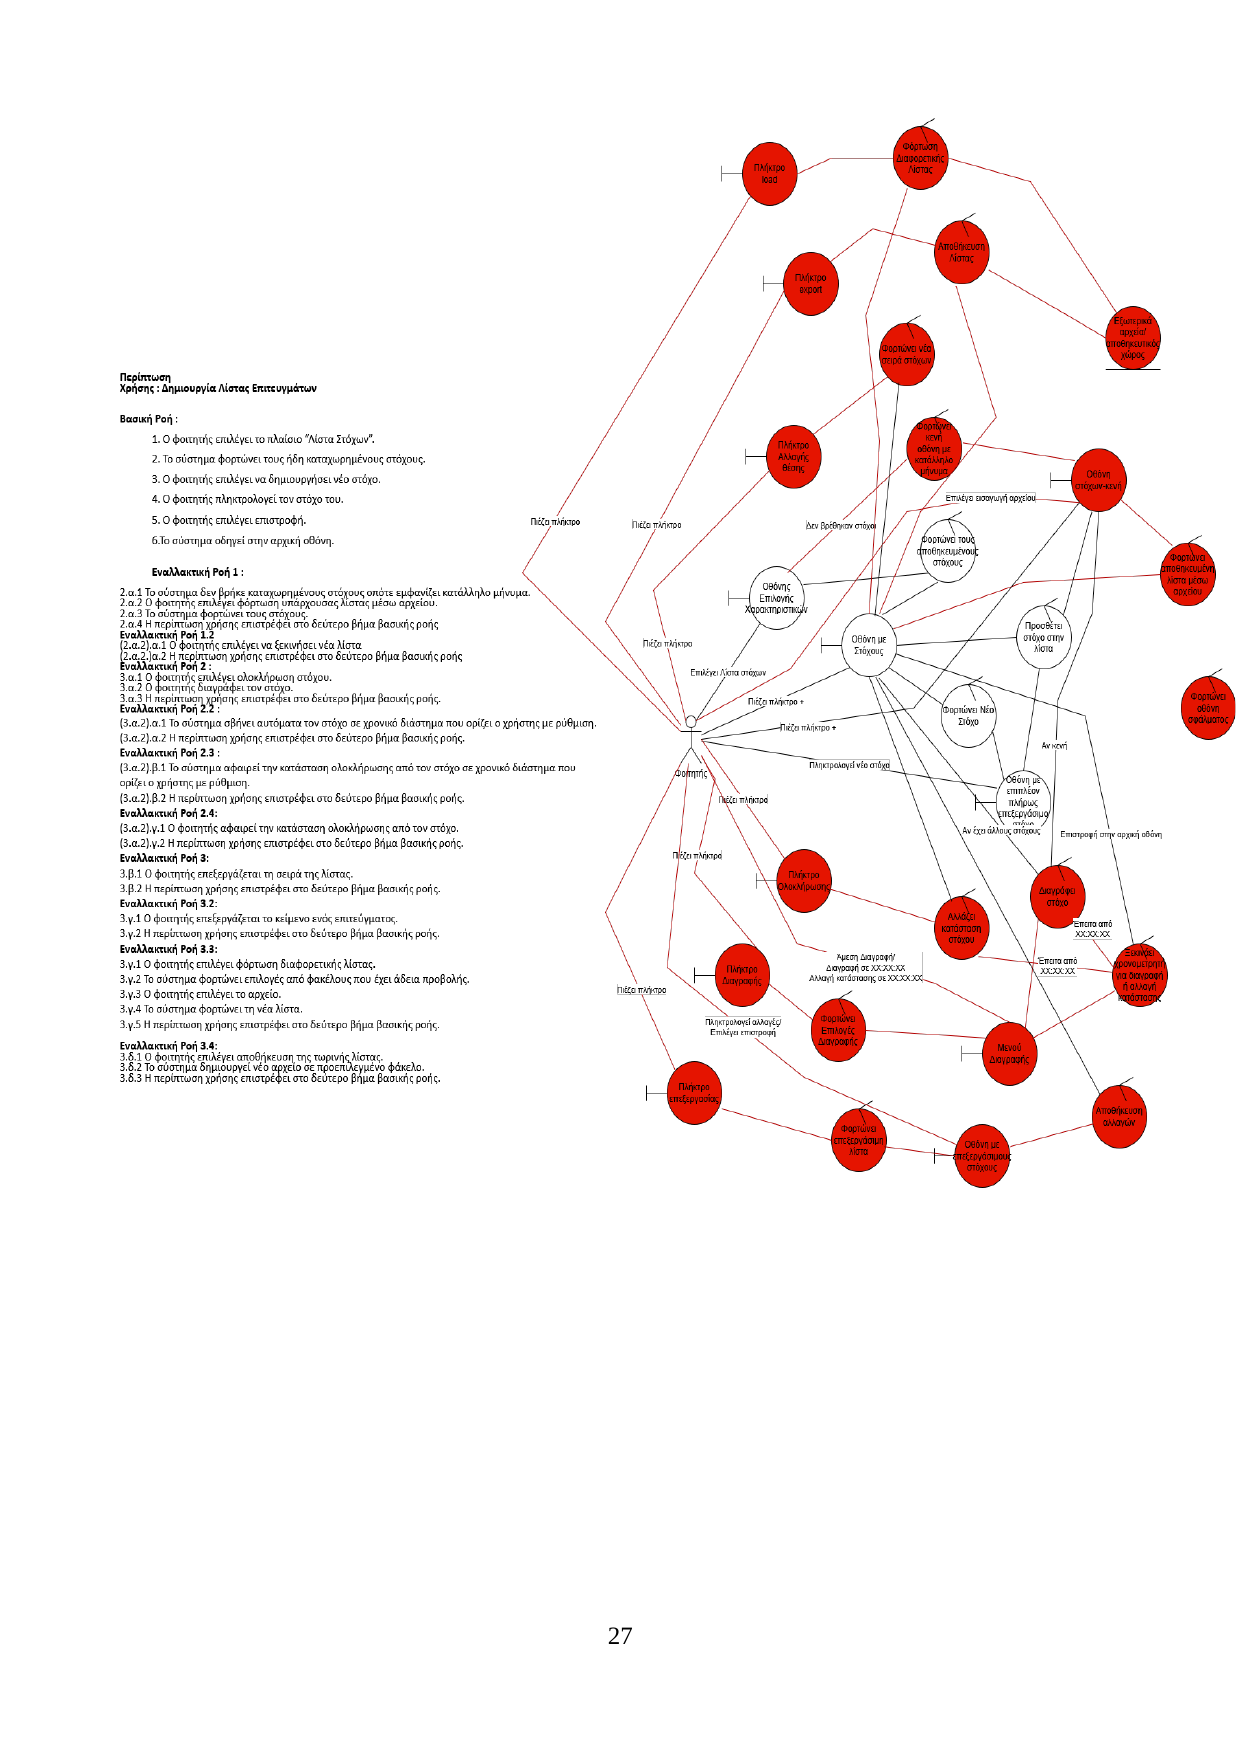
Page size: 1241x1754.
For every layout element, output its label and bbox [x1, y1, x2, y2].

picture [118, 118, 1236, 1211]
